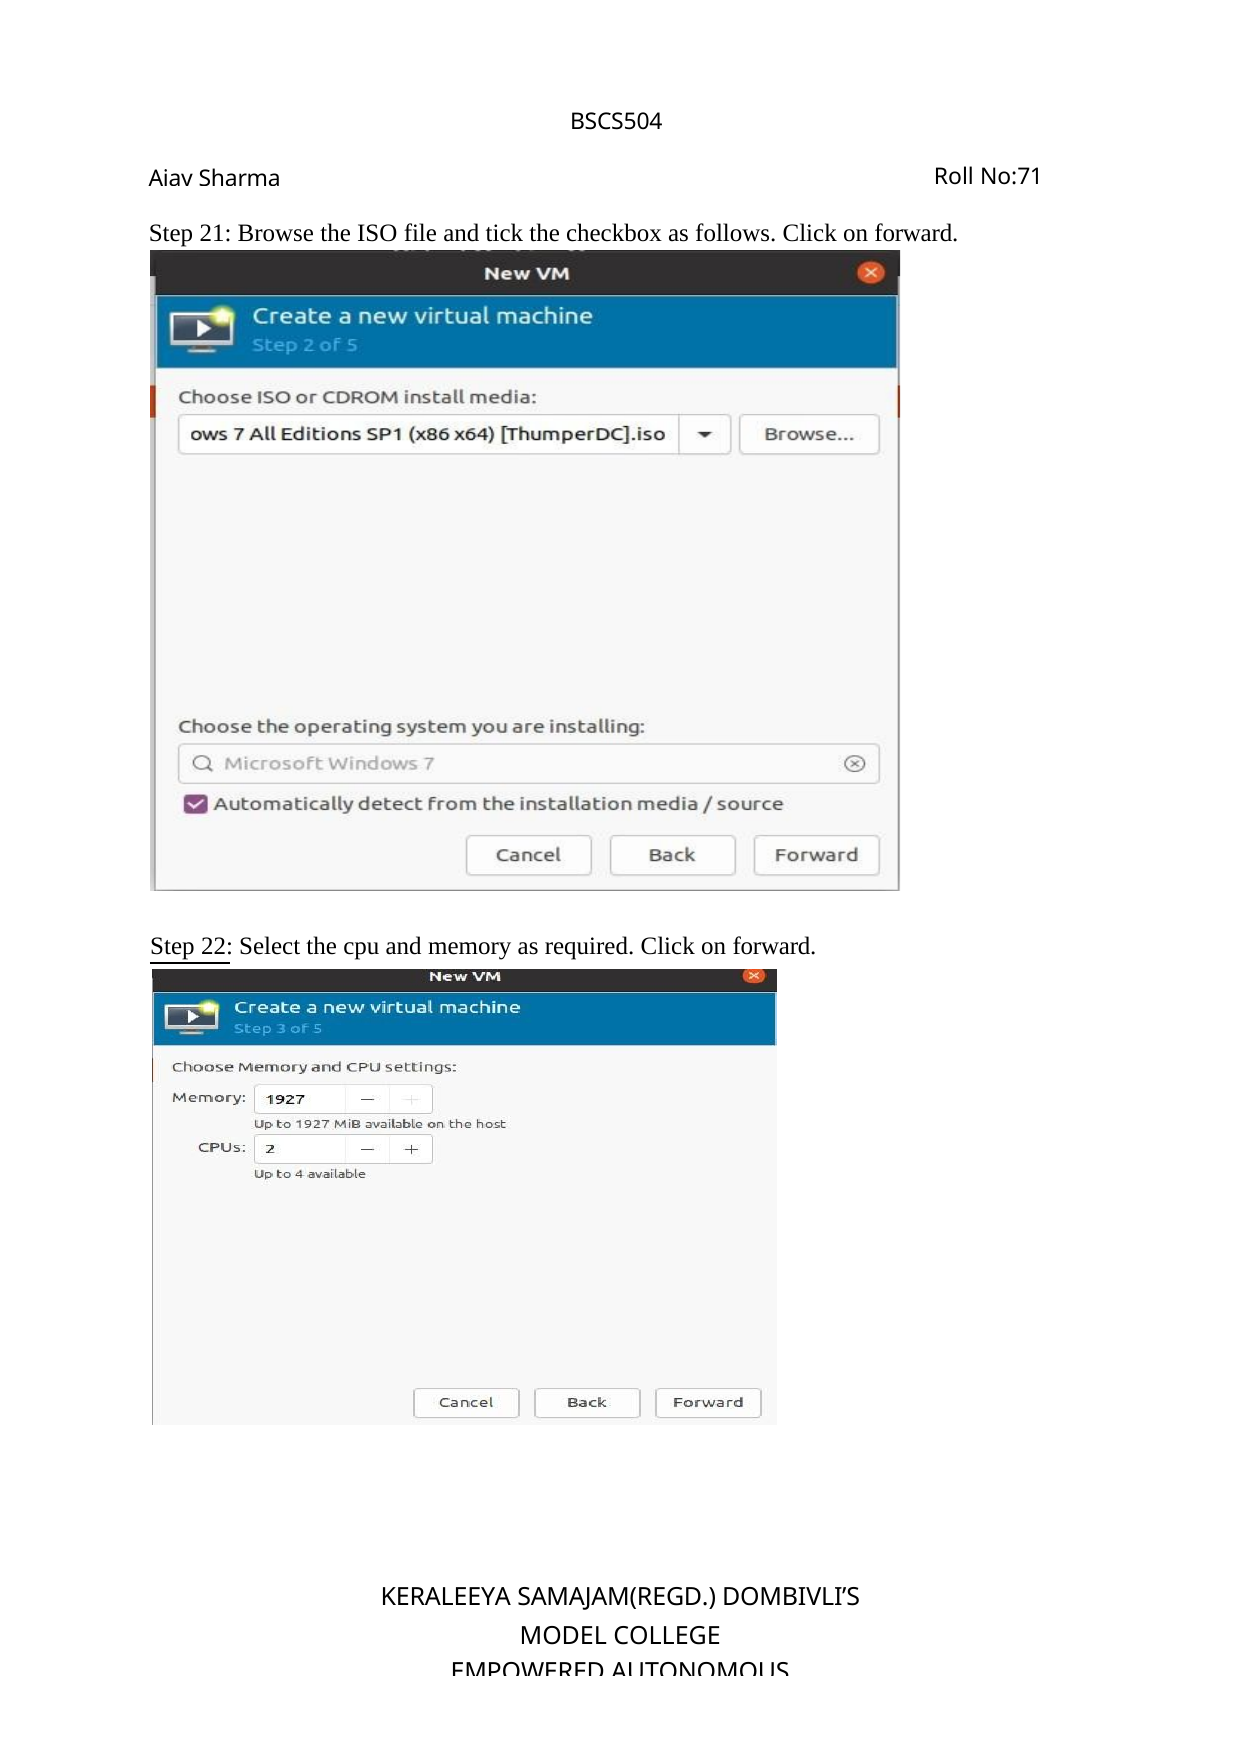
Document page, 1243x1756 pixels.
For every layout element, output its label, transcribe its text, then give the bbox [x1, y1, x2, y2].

picture [152, 969, 777, 1425]
picture [150, 250, 901, 891]
text Step 21: Browse the ISO file and tick the checkbox as follows. Click on forward. [148, 218, 1198, 247]
text Step 22: Select the cpu and memory as required. Click on forward. [150, 931, 1198, 959]
